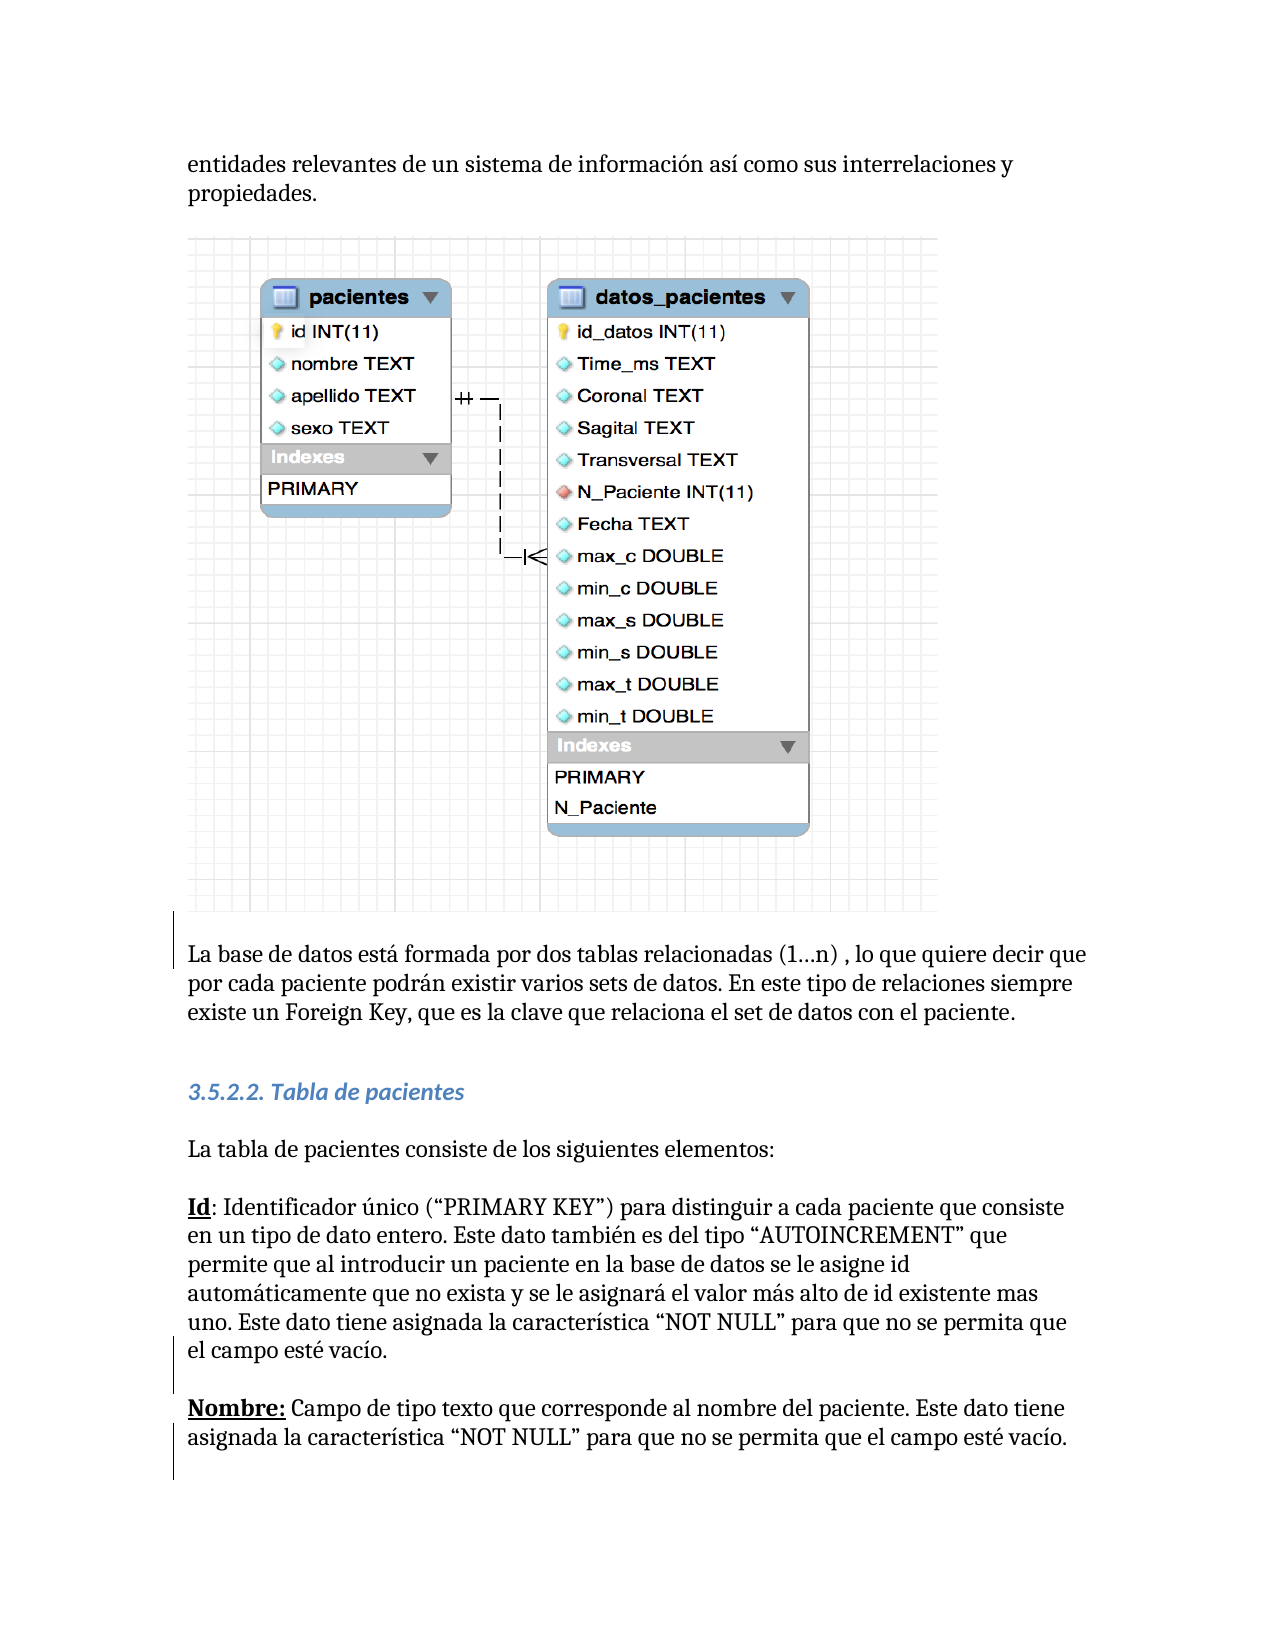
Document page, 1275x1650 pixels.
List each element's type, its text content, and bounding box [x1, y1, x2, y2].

text Id: Identificador único (“PRIMARY KEY”) para distinguir a cada paciente que consiste en un tipo de dato entero. Este dato también es del tipo “AUTOINCREMENT” que permite que al introducir un paciente en la base de datos se le asigne id automáticamente que no exista y se le asignará el valor más alto de id existente mas uno. Este dato tiene asignada la característica “NOT NULL” para que no se permita que el campo esté vacío. [187, 1193, 1087, 1365]
text La tabla de pacientes consiste de los siguientes elementos: [187, 1135, 1087, 1164]
text La base de datos está formada por dos tablas relacionadas (1…n) , lo que quiere decir que por cada paciente podrán existir varios sets de datos. En este tipo de relaciones siempre existe un Foreign Key, que es la clave que relaciona el set de datos con el paciente. [187, 940, 1087, 1026]
subtitle 3.5.2.2. Tabla de pacientes [187, 1076, 1087, 1106]
text Nombre: Campo de tipo texto que corresponde al nombre del paciente. Este dato tiene asignada la característica “NOT NULL” para que no se permita que el campo esté vacío. [187, 1394, 1087, 1451]
picture [187, 236, 938, 912]
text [187, 150, 1087, 207]
